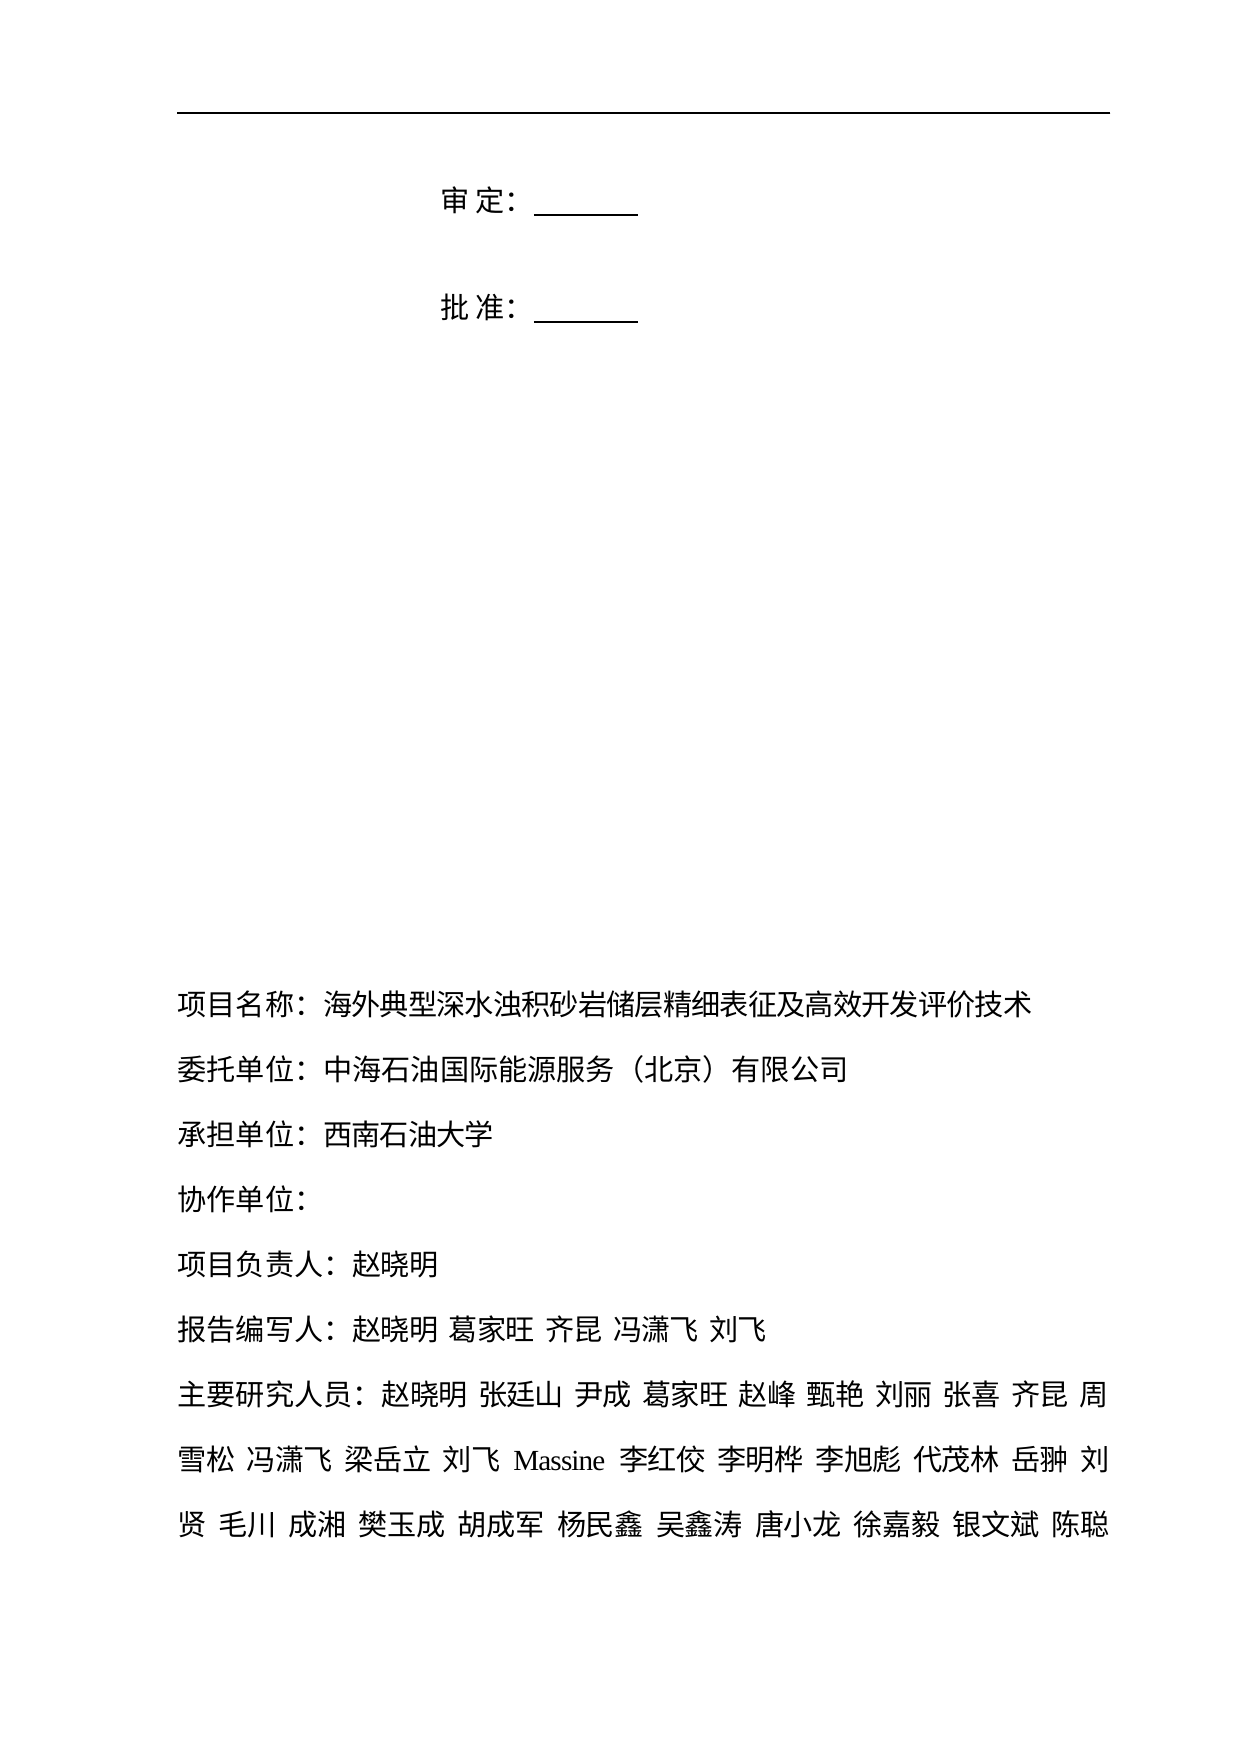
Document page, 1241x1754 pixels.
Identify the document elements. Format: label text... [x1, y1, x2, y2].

text 报告编写人：赵晓明 葛家旺 齐昆 冯潇飞 刘飞 [177, 1295, 1110, 1360]
text 委托单位：中海石油国际能源服务（北京）有限公司 [177, 1035, 1110, 1100]
text 批 准： [177, 273, 1110, 338]
text 承担单位：西南石油大学 [177, 1100, 1110, 1165]
text 协作单位： [177, 1165, 1110, 1230]
text 项目负责人：赵晓明 [177, 1230, 1110, 1295]
text 项目名称：海外典型深水浊积砂岩储层精细表征及高效开发评价技术 [177, 970, 1110, 1035]
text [177, 1360, 1110, 1555]
text 审 定： [177, 166, 1110, 231]
